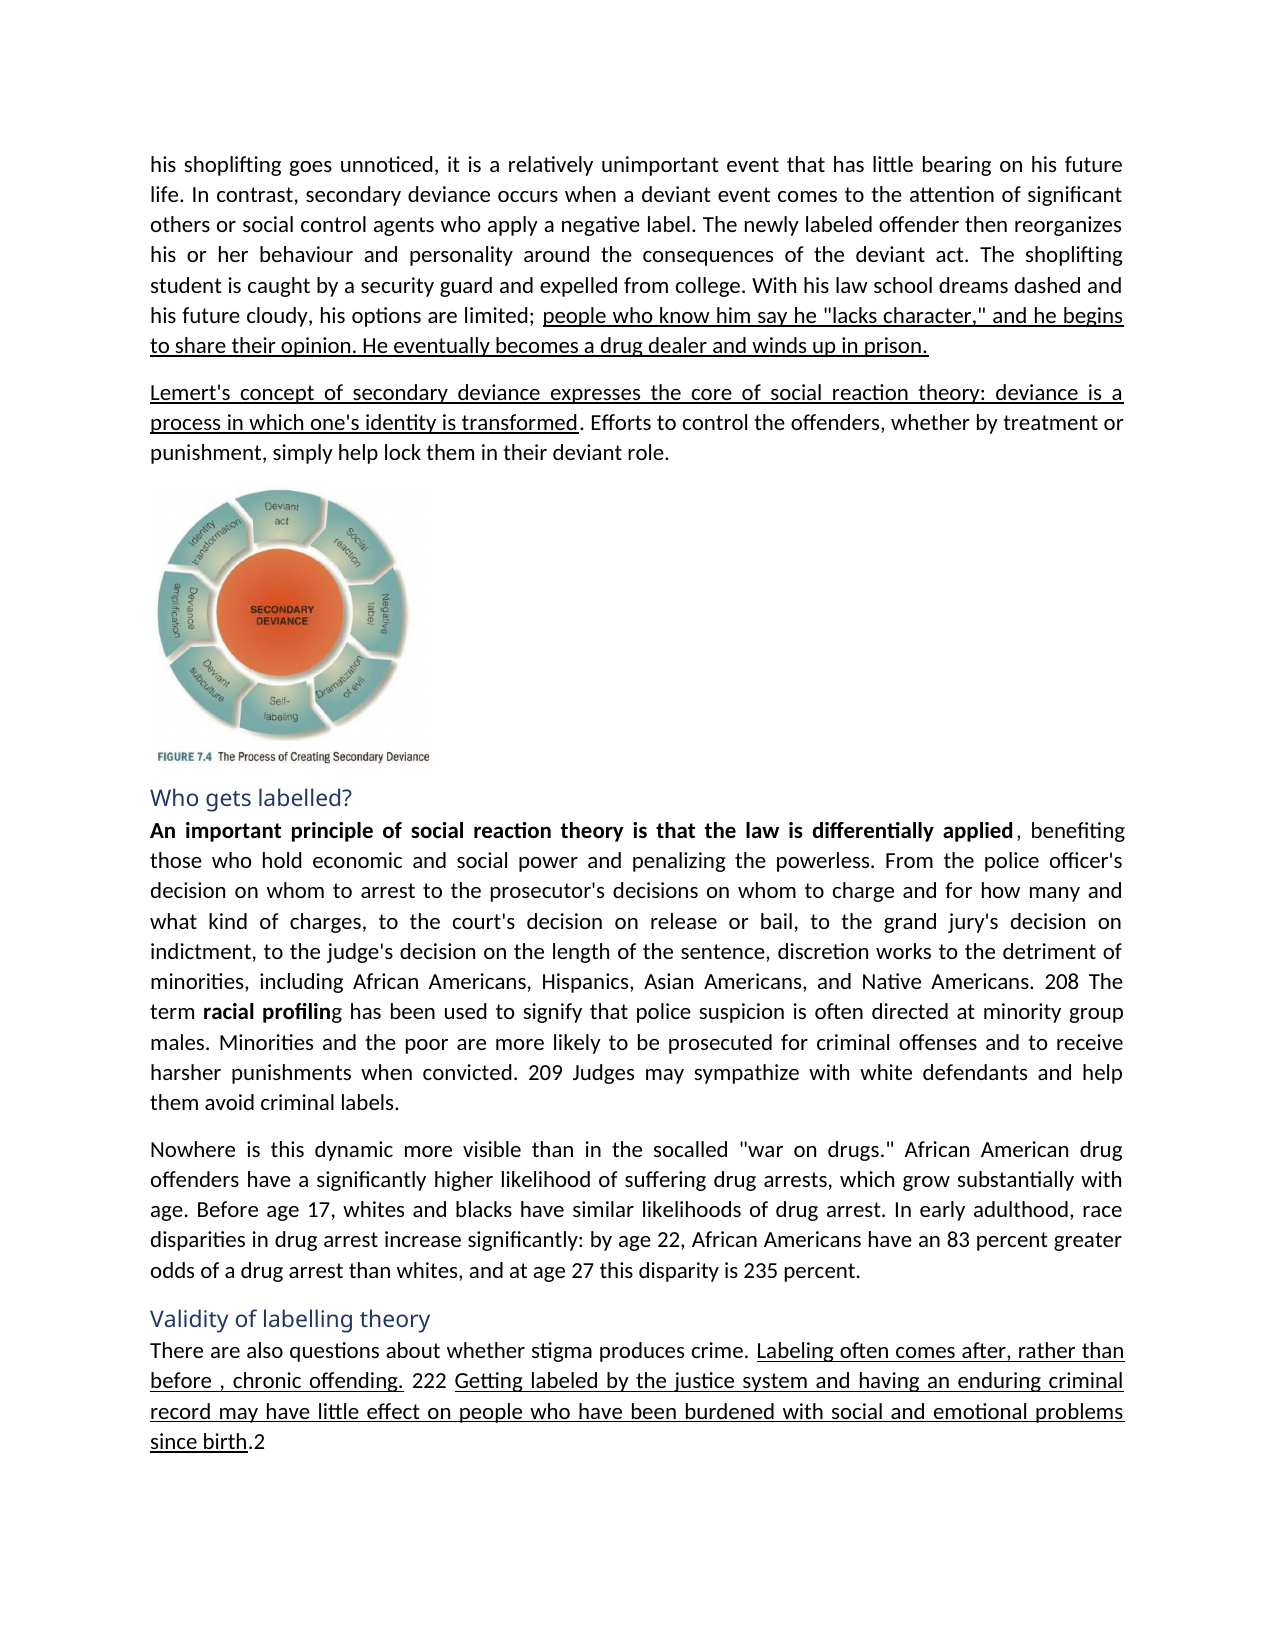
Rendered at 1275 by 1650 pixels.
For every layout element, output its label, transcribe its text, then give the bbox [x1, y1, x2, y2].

subtitle Validity of labelling theory [150, 1303, 1125, 1334]
picture [150, 485, 437, 764]
subtitle Who gets labelled? [150, 782, 1125, 814]
text There are also questions about whether stigma produces crime. Labeling often comes after, rather than before , chronic offending. 222 Getting labeled by the justice system and having an enduring criminal record may have little effect on people who have been burdened with social and emotional problems since birth.2 [150, 1336, 1125, 1421]
text Nowhere is this dynamic more visible than in the socalled "war on drugs." African American drug offenders have a significantly higher likelihood of suffering drug arrests, which grow substantially with age. Before age 17, whites and blacks have similar likelihoods of drug arrest. In early adulthood, race disparities in drug arrest increase significantly: by age 22, African Americans have an 83 percent greater odds of a drug arrest than whites, and at age 27 this disparity is 235 percent. [150, 1135, 1125, 1284]
text Lemert's concept of secondary deviance expresses the core of social reaction theory: deviance is a process in which one's identity is transformed. Efforts to control the offenders, whether by treatment or punishment, simply help lock them in their deviant role. [150, 378, 1125, 467]
text An important principle of social reaction theory is that the law is differentially applied, benefiting those who hold economic and social power and penalizing the powerless. From the police officer's decision on whom to arrest to the prosecutor's decisions on whom to charge and for how many and what kind of charges, to the court's decision on release or bail, to the grand jury's decision on indictment, to the judge's decision on the length of the sentence, discretion works to the detriment of minorities, including African Americans, Hispanics, Asian Americans, and Native Americans. 208 The term racial profiling has been used to signify that police suspicion is often directed at minority group males. Minorities and the poor are more likely to be prosecuted for criminal offenses and to receive harsher punishments when convicted. 209 Judges may sympathize with white defendants and help them avoid criminal labels. [150, 816, 1125, 1116]
text There are also questions about whether stigma produces crime. Labeling often comes after, rather than before , chronic offending. 222 Getting labeled by the justice system and having an enduring criminal record may have little effect on people who have been burdened with social and emotional problems since birth.2 [150, 1422, 1125, 1455]
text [150, 150, 1125, 359]
